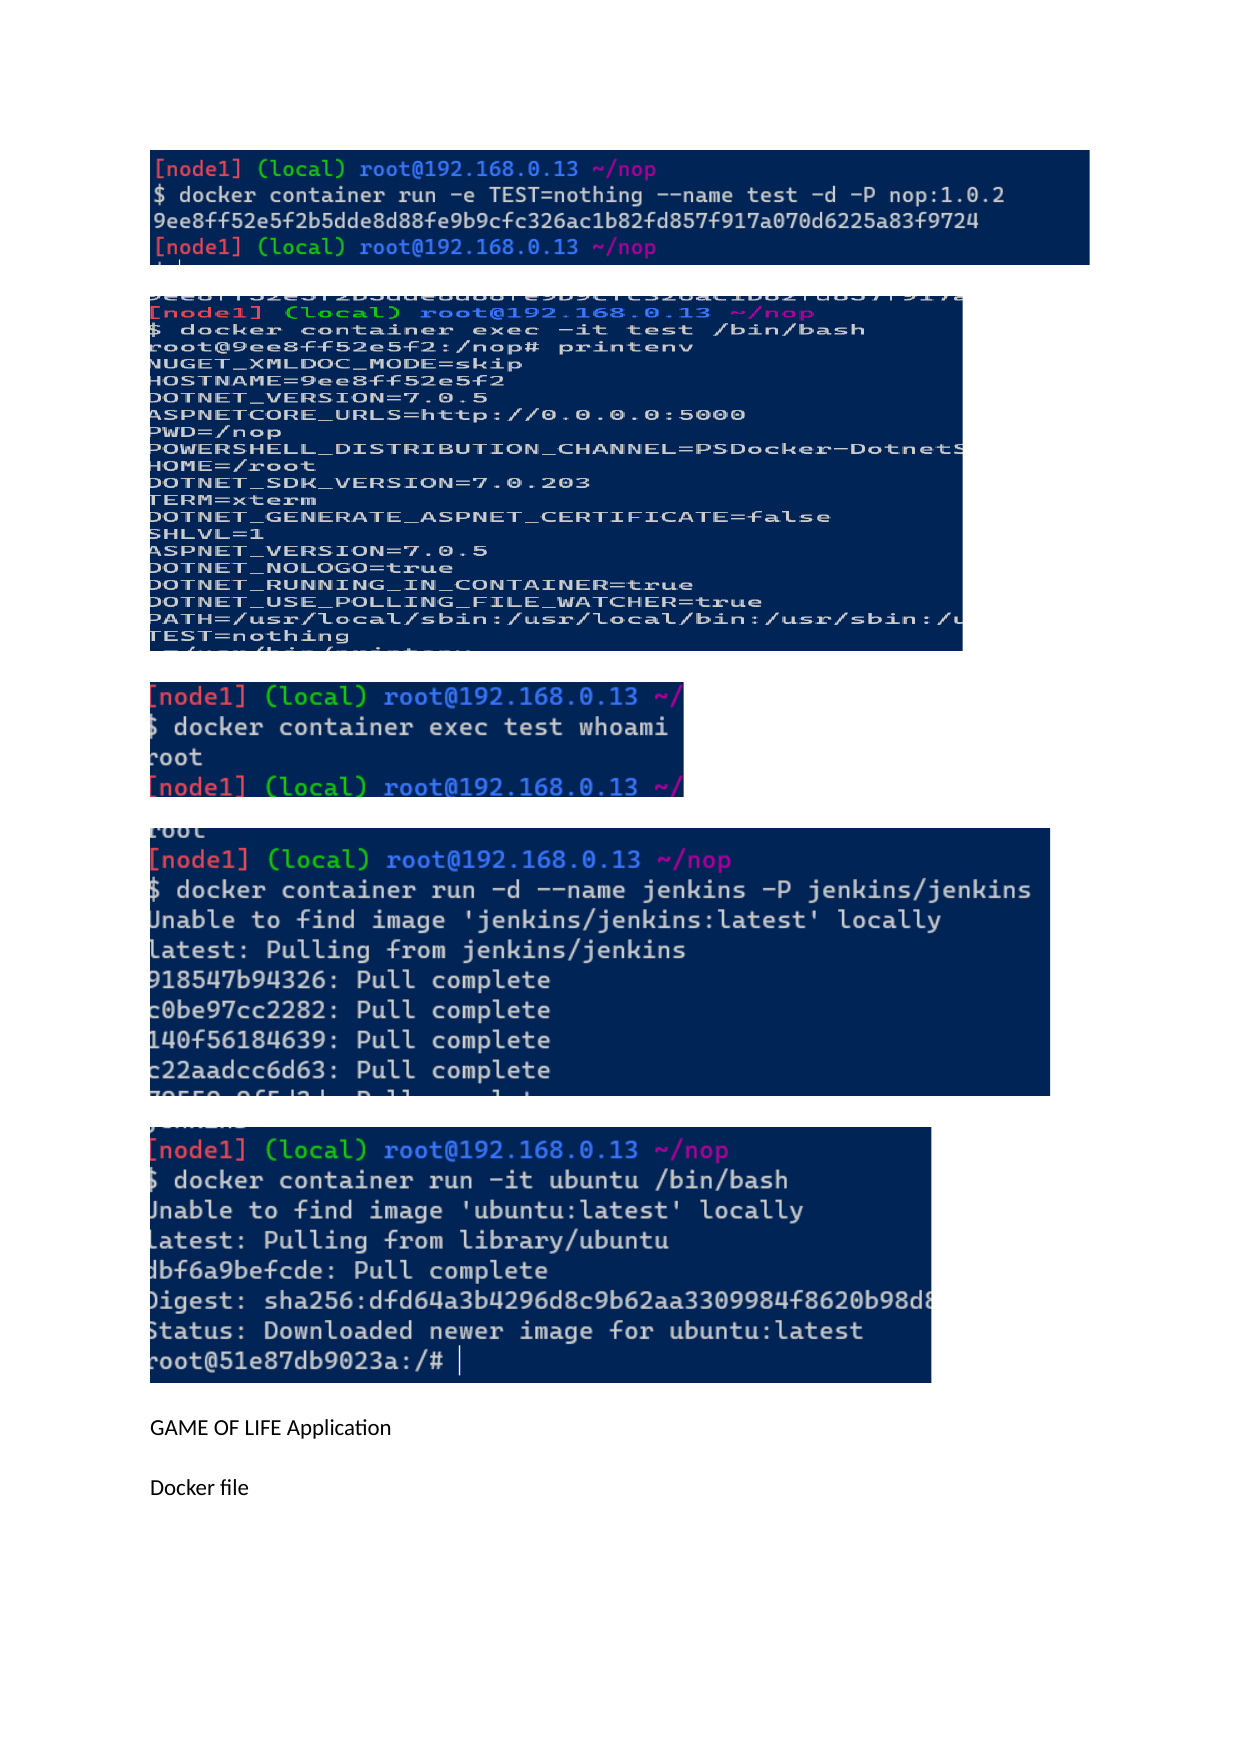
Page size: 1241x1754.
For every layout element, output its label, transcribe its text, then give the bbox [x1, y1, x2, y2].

picture [150, 1127, 932, 1383]
list Docker file [150, 1473, 1090, 1501]
picture [150, 150, 1090, 265]
list GAME OF LIFE Application [150, 1413, 1090, 1442]
picture [150, 682, 684, 797]
picture [150, 828, 1050, 1096]
picture [150, 296, 963, 651]
